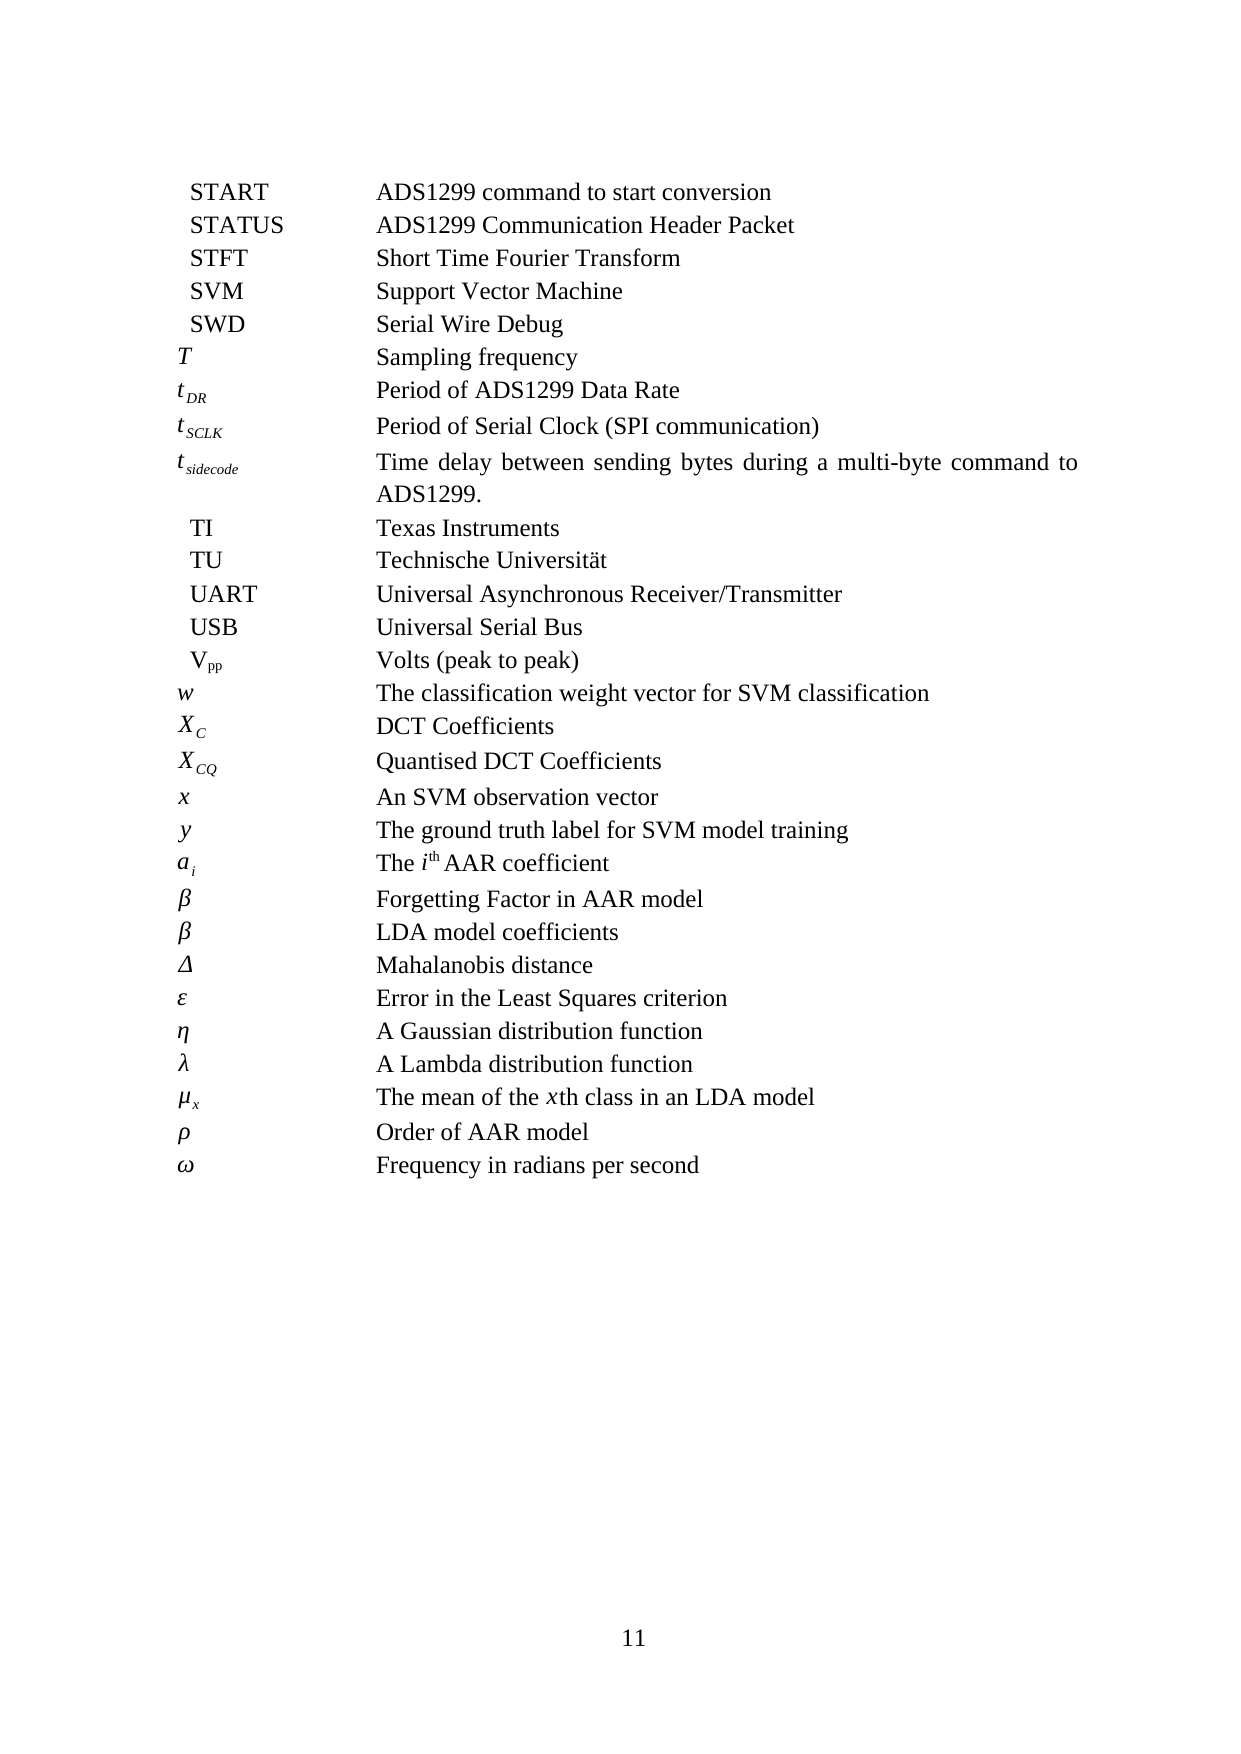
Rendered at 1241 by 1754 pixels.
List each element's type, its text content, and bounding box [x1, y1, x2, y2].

table_cell Sampling frequency [365, 342, 1090, 375]
table_cell [177, 375, 364, 411]
table_cell The mean of the th class in an LDA model [365, 1082, 1090, 1117]
table_cell [177, 950, 364, 983]
table_cell ADS1299 command to start conversion [365, 177, 1090, 210]
table_cell [177, 782, 364, 815]
table_cell Support Vector Machine [365, 276, 1090, 309]
table_cell [177, 746, 364, 782]
table_cell [177, 411, 364, 447]
table_cell Universal Serial Bus [365, 612, 1090, 645]
table_cell [177, 983, 364, 1016]
table_cell [177, 447, 364, 513]
table_cell SVM [177, 276, 364, 309]
table_cell [177, 815, 364, 848]
table_cell [177, 1118, 364, 1150]
table_cell Vpp [177, 645, 364, 678]
table_cell The ground truth label for SVM model training [365, 815, 1090, 848]
table_cell An SVM observation vector [365, 782, 1090, 815]
table_cell A Gaussian distribution function [365, 1016, 1090, 1049]
table_cell Serial Wire Debug [365, 309, 1090, 342]
table_cell SWD [177, 309, 364, 342]
table_cell LDA model coefficients [365, 917, 1090, 950]
table_cell ADS1299 Communication Header Packet [365, 210, 1090, 243]
table_cell Period of ADS1299 Data Rate [365, 375, 1090, 411]
table_cell Universal Asynchronous Receiver/Transmitter [365, 579, 1090, 612]
table_cell The th AAR coefficient [365, 848, 1090, 884]
table_cell [177, 342, 364, 375]
table_cell Error in the Least Squares criterion [365, 983, 1090, 1016]
table_cell TI [177, 513, 364, 546]
table_cell Quantised DCT Coefficients [365, 746, 1090, 782]
table_cell Period of Serial Clock (SPI communication) [365, 411, 1090, 447]
table_cell Technische Universität [365, 546, 1090, 579]
table_cell [177, 1049, 364, 1082]
table_cell Time delay between sending bytes during a multi-byte command to ADS1299. [365, 447, 1090, 513]
table_cell [177, 711, 364, 746]
table_cell The classification weight vector for SVM classification [365, 678, 1090, 711]
table_cell Texas Instruments [365, 513, 1090, 546]
table_cell Volts (peak to peak) [365, 645, 1090, 678]
table_cell Short Time Fourier Transform [365, 243, 1090, 276]
table_cell Order of AAR model [365, 1118, 1090, 1150]
table_cell TU [177, 546, 364, 579]
table_cell STATUS [177, 210, 364, 243]
table_cell [177, 848, 364, 884]
table_cell START [177, 177, 364, 210]
table_cell [177, 1150, 364, 1183]
table_cell [177, 917, 364, 950]
table_cell [177, 678, 364, 711]
table_cell USB [177, 612, 364, 645]
table_cell Mahalanobis distance [365, 950, 1090, 983]
table_cell [177, 1016, 364, 1049]
table_cell [177, 884, 364, 917]
table_cell UART [177, 579, 364, 612]
table_cell [177, 1082, 364, 1117]
table_cell STFT [177, 243, 364, 276]
table_cell DCT Coefficients [365, 711, 1090, 746]
table_cell Forgetting Factor in AAR model [365, 884, 1090, 917]
table_cell Frequency in radians per second [365, 1150, 1090, 1183]
table_cell A Lambda distribution function [365, 1049, 1090, 1082]
